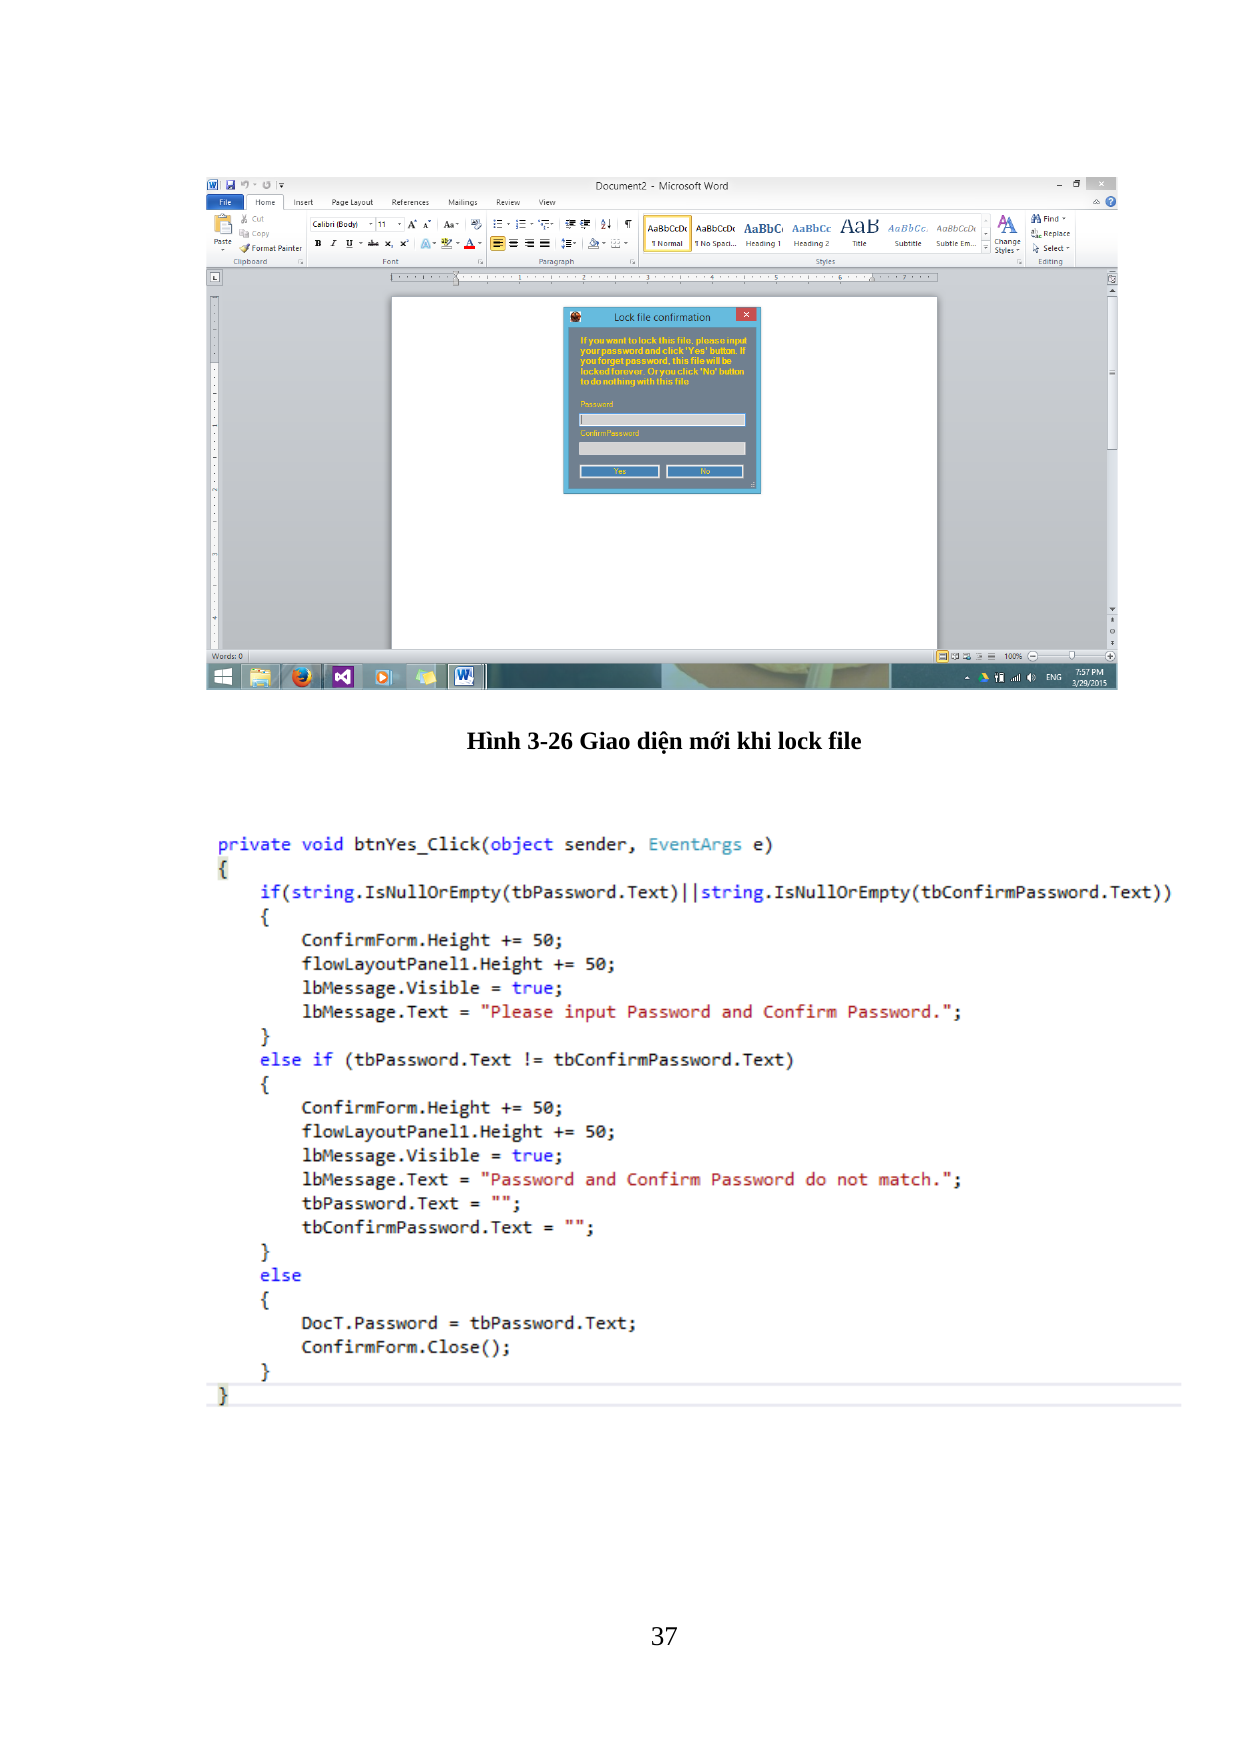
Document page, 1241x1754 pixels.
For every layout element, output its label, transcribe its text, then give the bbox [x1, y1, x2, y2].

picture [206, 177, 1118, 690]
picture [206, 828, 1182, 1422]
